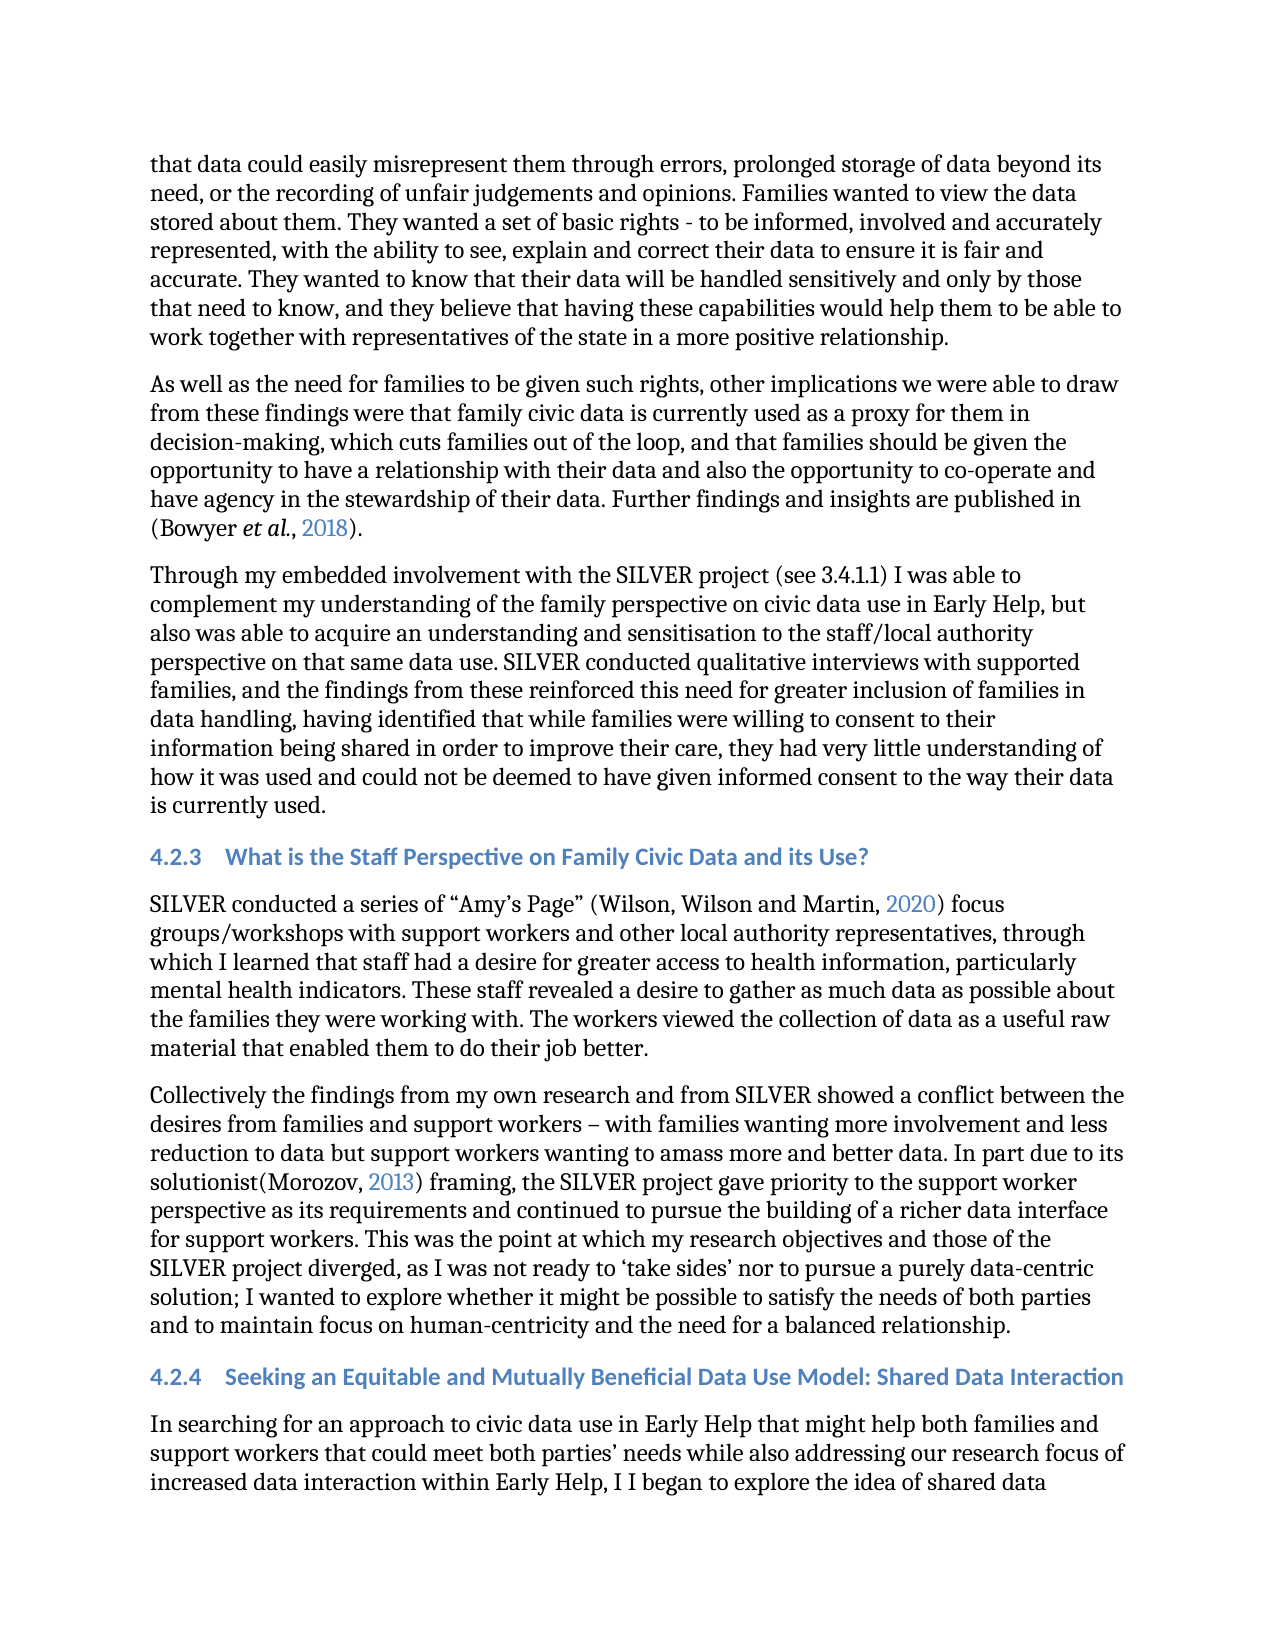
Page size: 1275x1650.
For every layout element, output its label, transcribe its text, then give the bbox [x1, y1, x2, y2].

text As well as the need for families to be given such rights, other implications we were able to draw from these findings were that family civic data is currently used as a proxy for them in decision-making, which cuts families out of the loop, and that families should be given the opportunity to have a relationship with their data and also the opportunity to co-operate and have agency in the stewardship of their data. Further findings and insights are published in (Bowyer et al., 2018). [150, 370, 1125, 542]
text SILVER conducted a series of “Amy’s Page” (Wilson, Wilson and Martin, 2020) focus groups/workshops with support workers and other local authority representatives, through which I learned that staff had a desire for greater access to health information, particularly mental health indicators. These staff revealed a desire to gather as much data as possible about the families they were working with. The workers viewed the collection of data as a useful raw material that enabled them to do their job better. [150, 890, 1125, 1063]
text Collectively the findings from my own research and from SILVER showed a conflict between the desires from families and support workers – with families wanting more involvement and less reduction to data but support workers wanting to amass more and better data. In part due to its solutionist(Morozov, 2013) framing, the SILVER project gave priority to the support worker perspective as its requirements and continued to pursue the building of a richer data interface for support workers. This was the point at which my research objectives and those of the SILVER project diverged, as I was not ready to ‘take sides’ nor to pursue a purely data-centric solution; I wanted to explore whether it might be possible to satisfy the needs of both parties and to maintain focus on human-centricity and the need for a balanced relationship. [150, 1081, 1125, 1340]
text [150, 150, 1125, 351]
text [150, 1410, 1125, 1496]
subtitle 4.2.4 Seeking an Equitable and Mutually Beneficial Data Use Model: Shared Data Interaction [150, 1361, 1125, 1391]
text Through my embedded involvement with the SILVER project (see 3.4.1.1) I was able to complement my understanding of the family perspective on civic data use in Early Help, but also was able to acquire an understanding and sensitisation to the staff/local authority perspective on that same data use. SILVER conducted qualitative interviews with supported families, and the findings from these reinforced this need for greater inclusion of families in data handling, having identified that while families were willing to consent to their information being shared in order to improve their care, they had very little understanding of how it was used and could not be deemed to have given informed consent to the way their data is currently used. [150, 561, 1125, 820]
subtitle 4.2.3 What is the Staff Perspective on Family Civic Data and its Use? [150, 841, 1125, 871]
